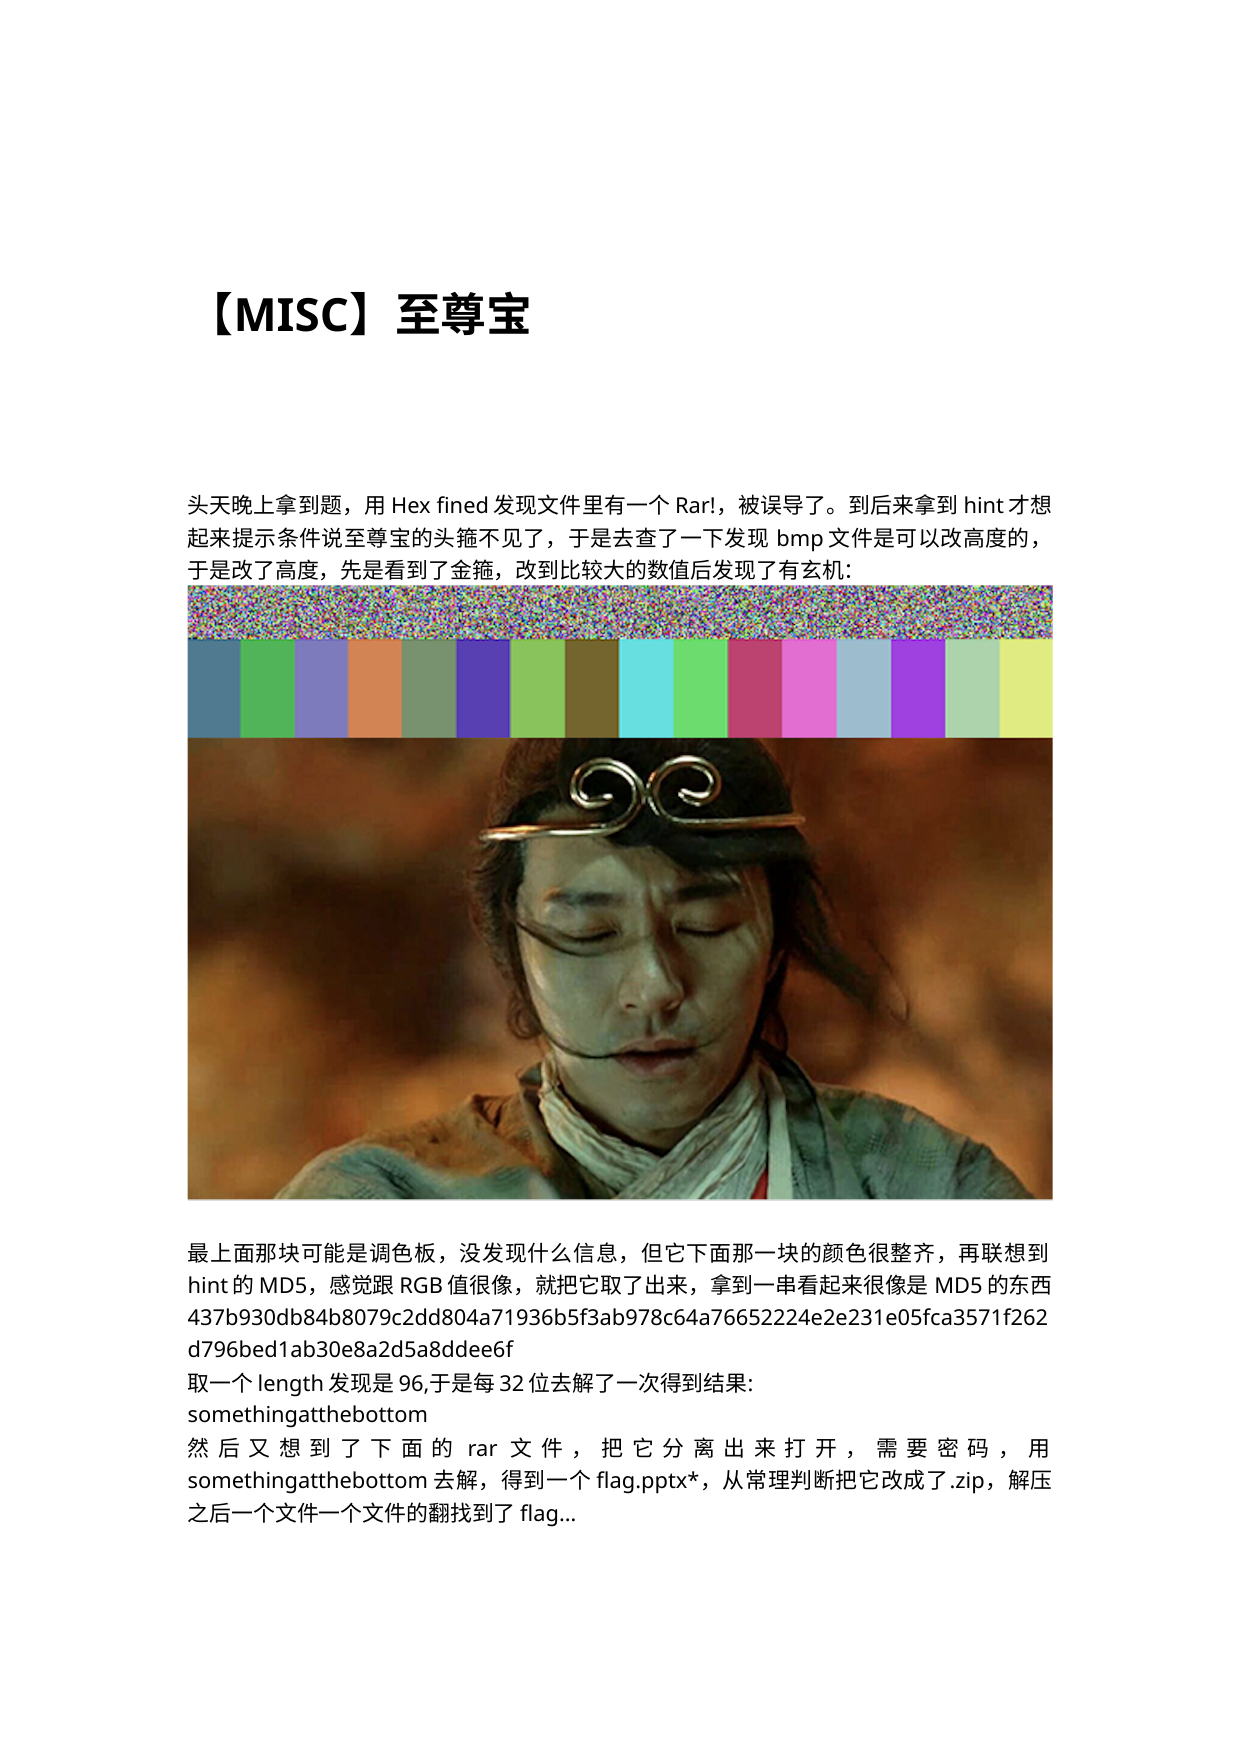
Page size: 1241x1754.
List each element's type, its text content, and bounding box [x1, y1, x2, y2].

text 取一个length发现是96,于是每32位去解了一次得到结果: [187, 1366, 1053, 1398]
subtitle 【MISC】至尊宝 [187, 262, 1053, 360]
text 然后又想到了下面的rar文件，把它分离出来打开，需要密码，用somethingatthebottom去解，得到一个flag.pptx*，从常理判断把它改成了.zip，解压之后一个文件一个文件的翻找到了flag… [187, 1431, 1053, 1528]
picture [187, 585, 1053, 1201]
text 头天晚上拿到题，用Hex fined发现文件里有一个Rar!，被误导了。到后来拿到hint才想起来提示条件说至尊宝的头箍不见了，于是去查了一下发现bmp文件是可以改高度的，于是改了高度，先是看到了金箍，改到比较大的数值后发现了有玄机： [187, 488, 1053, 585]
text 最上面那块可能是调色板，没发现什么信息，但它下面那一块的颜色很整齐，再联想到hint的MD5，感觉跟RGB值很像，就把它取了出来，拿到一串看起来很像是MD5的东西437b930db84b8079c2dd804a71936b5f3ab978c64a76652224e2e231e05fca3571f262d796bed1ab30e8a2d5a8ddee6f [187, 1236, 1053, 1366]
text somethingatthebottom [187, 1398, 1053, 1431]
